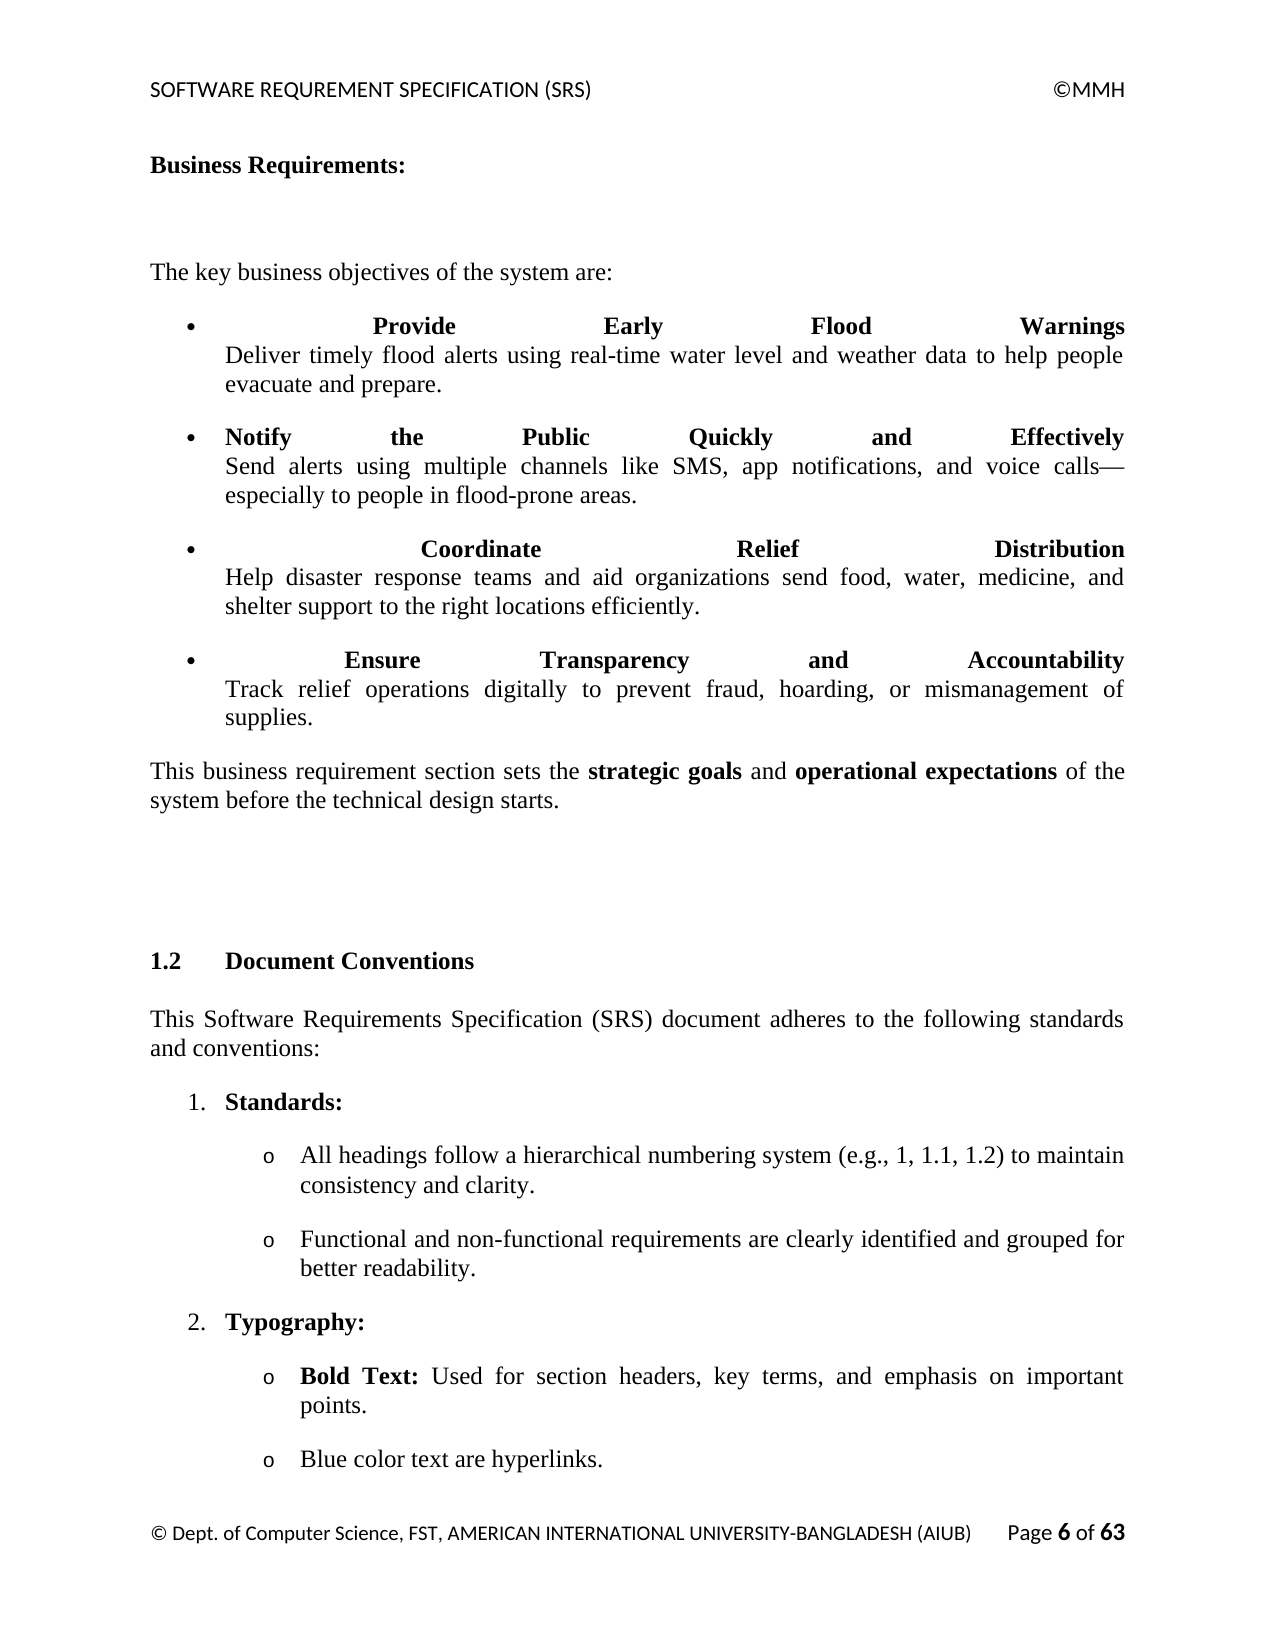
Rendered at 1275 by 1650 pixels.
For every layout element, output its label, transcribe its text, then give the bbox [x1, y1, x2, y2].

text This Software Requirements Specification (SRS) document adheres to the following standards and conventions: [150, 1004, 1125, 1062]
text Business Requirements: [150, 150, 1125, 179]
text This business requirement section sets the strategic goals and operational expectations of the system before the technical design starts. [150, 756, 1125, 814]
list Ensure Transparency and Accountability Track relief operations digitally to prevent fraud, hoarding, or mismanagement of supplies. [187, 645, 1125, 731]
list Blue color text are hyperlinks. [262, 1444, 1125, 1474]
list Standards: [187, 1087, 1125, 1115]
subtitle Document Conventions [150, 946, 1125, 975]
list Notify the Public Quickly and Effectively Send alerts using multiple channels like SMS, app notifications, and voice calls—especially to people in flood-prone areas. [187, 422, 1125, 509]
list Functional and non-functional requirements are clearly identified and grouped for better readability. [262, 1224, 1125, 1282]
list All headings follow a hierarchical numbering system (e.g., 1, 1.1, 1.2) to maintain consistency and clarity. [262, 1140, 1125, 1199]
text The key business objectives of the system are: [150, 257, 1125, 286]
list Provide Early Flood Warnings Deliver timely flood alerts using real-time water level and weather data to help people evacuate and prepare. [187, 311, 1125, 397]
list Coordinate Relief Distribution Help disaster response teams and aid organizations send food, water, medicine, and shelter support to the right locations efficiently. [187, 534, 1125, 620]
list Bold Text: Used for section headers, key terms, and emphasis on important points. [262, 1361, 1125, 1419]
list Typography: [187, 1307, 1125, 1336]
